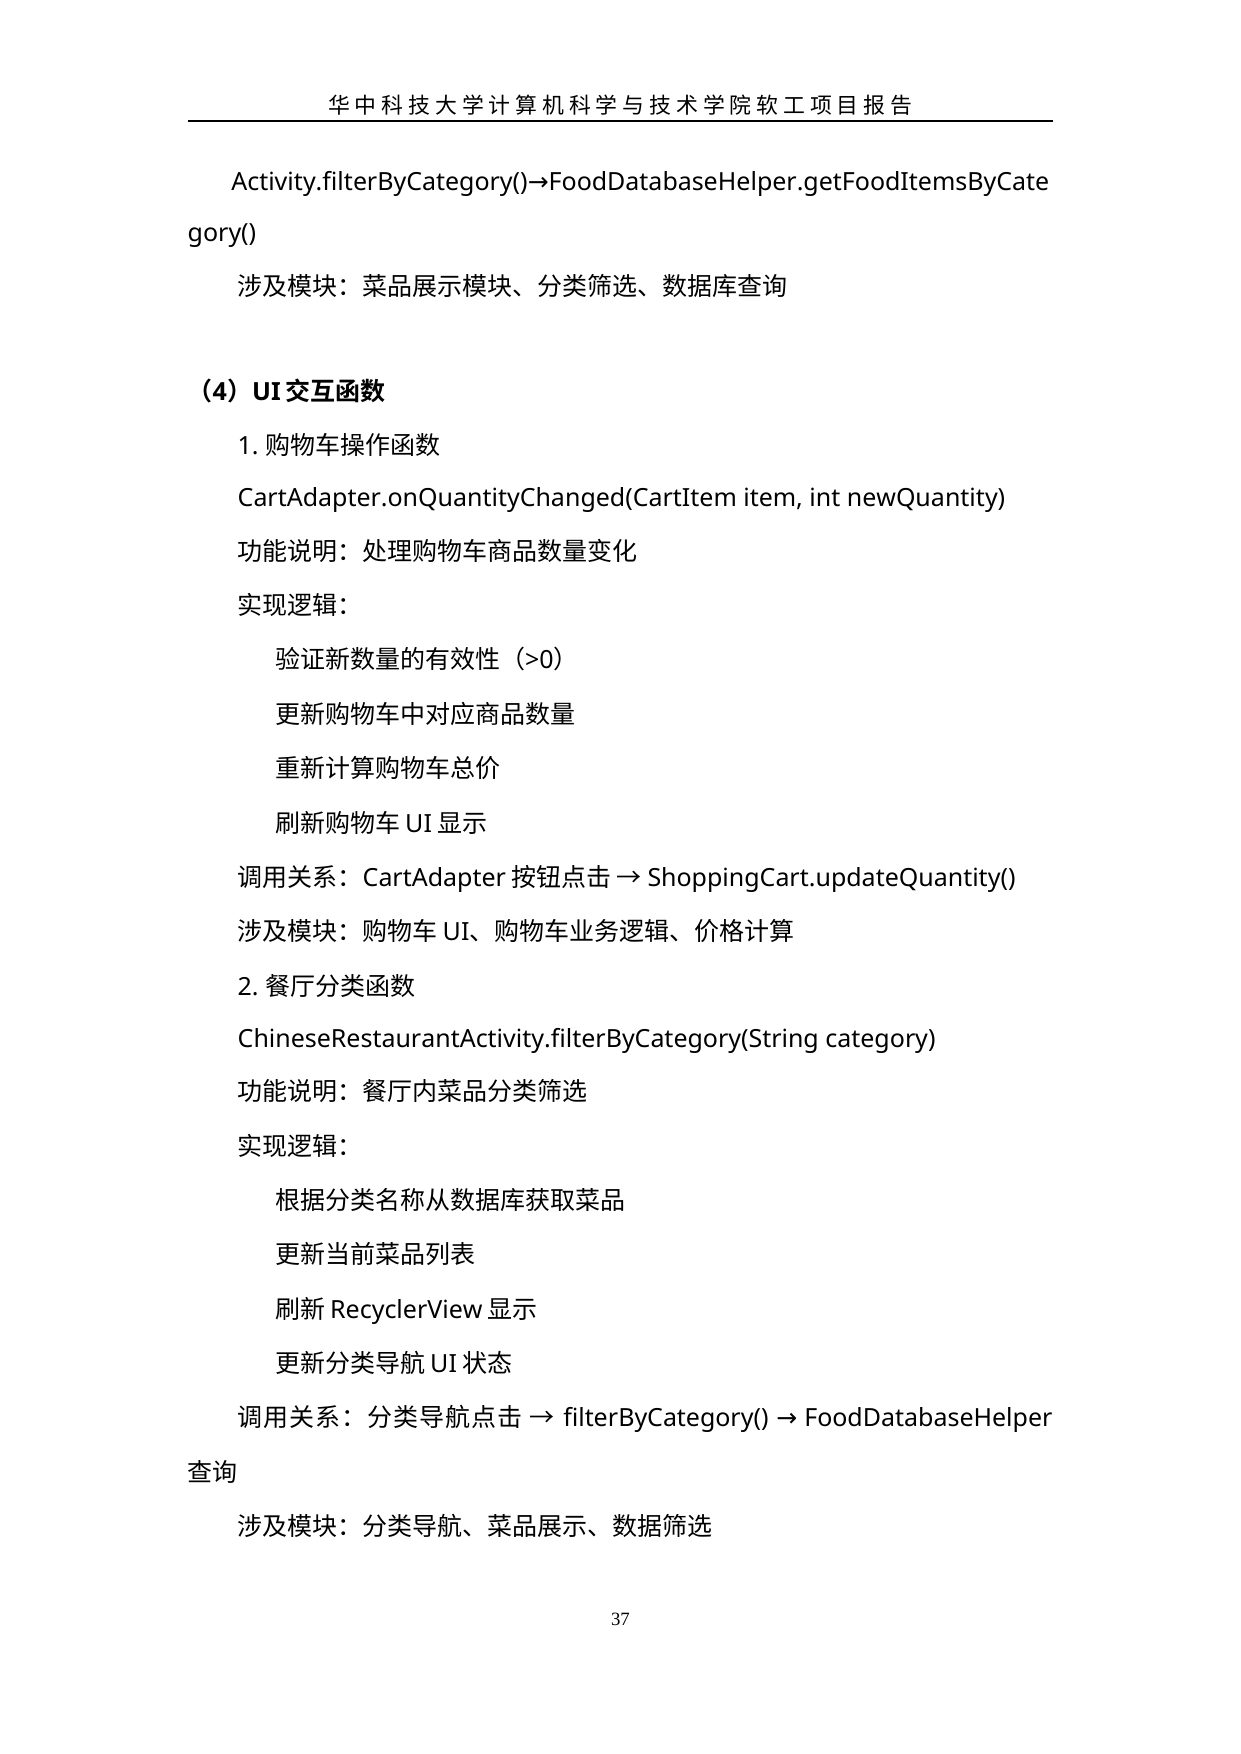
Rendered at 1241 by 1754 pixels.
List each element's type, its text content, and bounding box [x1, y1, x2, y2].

text 刷新购物车UI显示 [225, 803, 1053, 839]
text （4）UI交互函数 [187, 371, 1053, 408]
text 调用关系：分类导航点击 → filterByCategory() → FoodDatabaseHelper查询 [187, 1398, 1053, 1488]
text 刷新RecyclerView显示 [225, 1289, 1053, 1325]
text 涉及模块：购物车UI、购物车业务逻辑、价格计算 [187, 912, 1053, 948]
text 实现逻辑： [187, 1126, 1053, 1162]
text 更新购物车中对应商品数量 [225, 694, 1053, 731]
text Activity.filterByCategory()→FoodDatabaseHelper.getFoodItemsByCategory() [187, 164, 1053, 249]
text 2. 餐厅分类函数 [187, 966, 1053, 1002]
text 实现逻辑： [187, 586, 1053, 622]
text 调用关系：CartAdapter按钮点击 → ShoppingCart.updateQuantity() [187, 857, 1053, 894]
text 更新分类导航UI状态 [225, 1343, 1053, 1380]
text 重新计算购物车总价 [225, 749, 1053, 785]
text 涉及模块：菜品展示模块、分类筛选、数据库查询 [187, 266, 1053, 302]
text 1. 购物车操作函数 [187, 426, 1053, 462]
text 验证新数量的有效性（>0） [225, 640, 1053, 676]
text 功能说明：餐厅内菜品分类筛选 [187, 1072, 1053, 1108]
text 根据分类名称从数据库获取菜品 [225, 1180, 1053, 1217]
text 涉及模块：分类导航、菜品展示、数据筛选 [187, 1507, 1053, 1543]
text 功能说明：处理购物车商品数量变化 [187, 531, 1053, 567]
text 更新当前菜品列表 [225, 1235, 1053, 1271]
text ChineseRestaurantActivity.filterByCategory(String category) [187, 1021, 1053, 1054]
text CartAdapter.onQuantityChanged(CartItem item, int newQuantity) [187, 480, 1053, 514]
